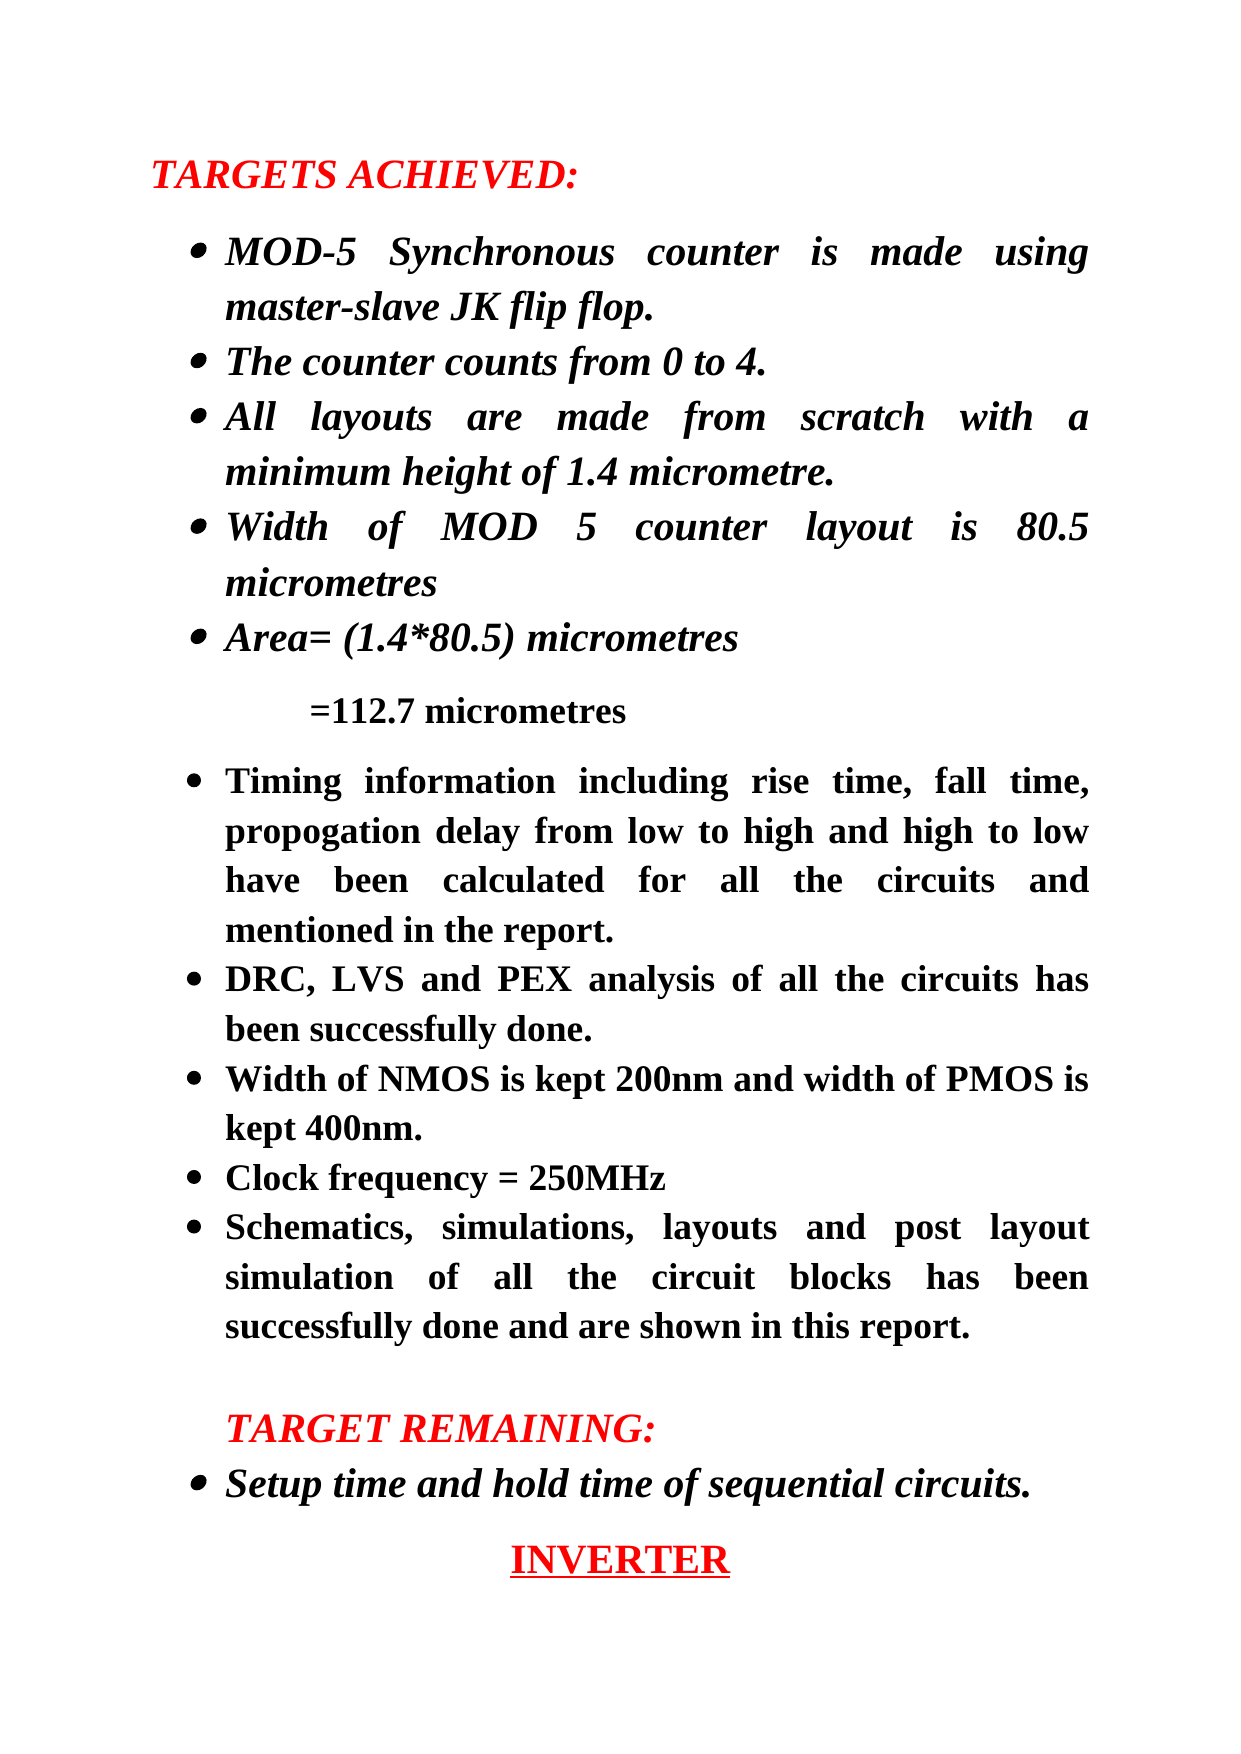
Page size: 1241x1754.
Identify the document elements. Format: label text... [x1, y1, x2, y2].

text TARGETS ACHIEVED: [150, 150, 1090, 198]
list Width of NMOS is kept 200nm and width of PMOS is kept 400nm. [187, 1056, 1090, 1149]
text INVERTER [150, 1534, 1090, 1582]
list Area= (1.4*80.5) micrometres [187, 612, 1090, 660]
list DRC, LVS and PEX analysis of all the circuits has been successfully done. [187, 957, 1090, 1049]
list Schematics, simulations, layouts and post layout simulation of all the circuit blocks has been successfully done and are shown in this report. [187, 1205, 1090, 1347]
list Width of MOD 5 counter layout is 80.5 micrometres [187, 502, 1090, 605]
list TARGET REMAINING: [225, 1403, 1090, 1451]
list MOD-5 Synchronous counter is made using master-slave JK flip flop. [187, 226, 1090, 329]
text =112.7 micrometres [150, 688, 1090, 731]
list The counter counts from 0 to 4. [187, 336, 1090, 384]
list Clock frequency = 250MHz [187, 1155, 1090, 1198]
list Timing information including rise time, fall time, propogation delay from low to high and high to low have been calculated for all the circuits and mentioned in the report. [187, 758, 1090, 950]
list Setup time and hold time of sequential circuits. [187, 1458, 1090, 1506]
list All layouts are made from scratch with a minimum height of 1.4 micrometre. [187, 391, 1090, 494]
